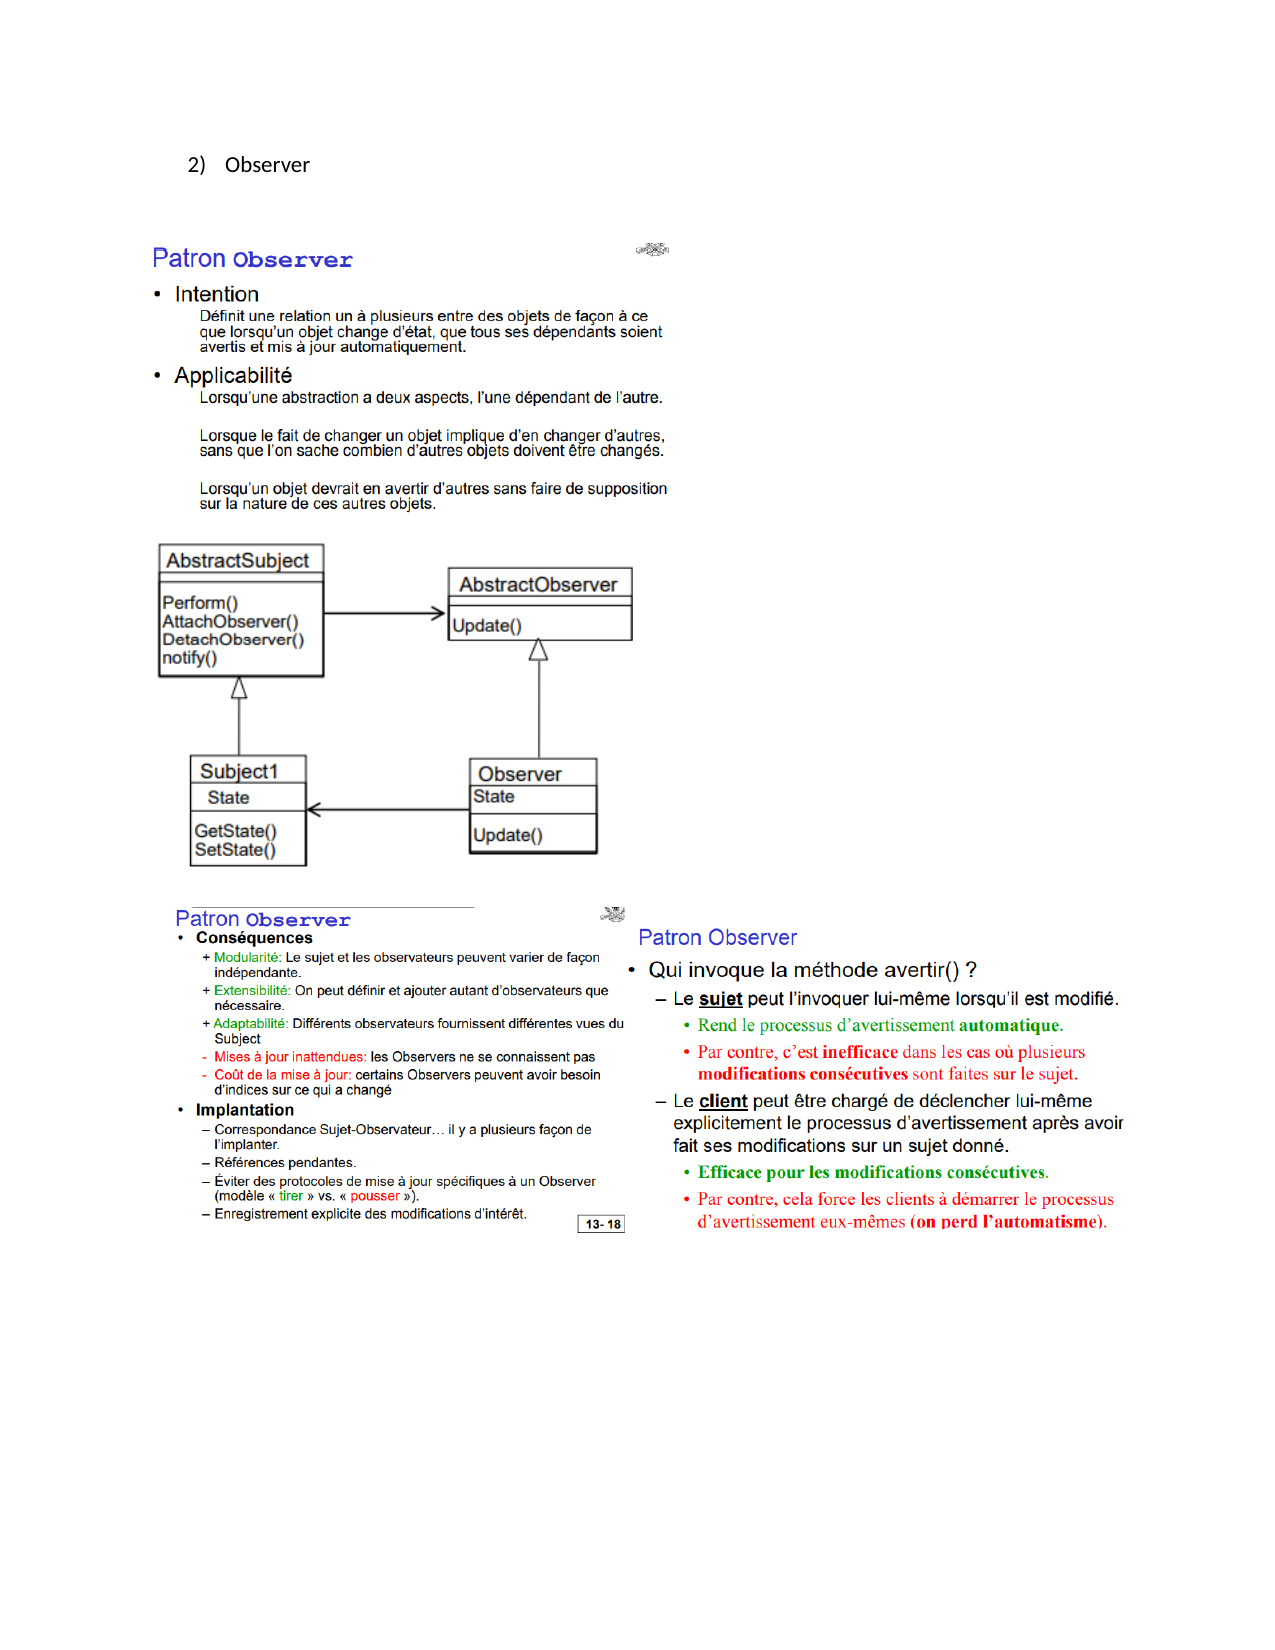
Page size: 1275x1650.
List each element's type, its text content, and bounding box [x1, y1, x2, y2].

picture [150, 533, 641, 888]
picture [171, 907, 1124, 1233]
picture [150, 243, 669, 515]
list Observer [187, 150, 1125, 178]
